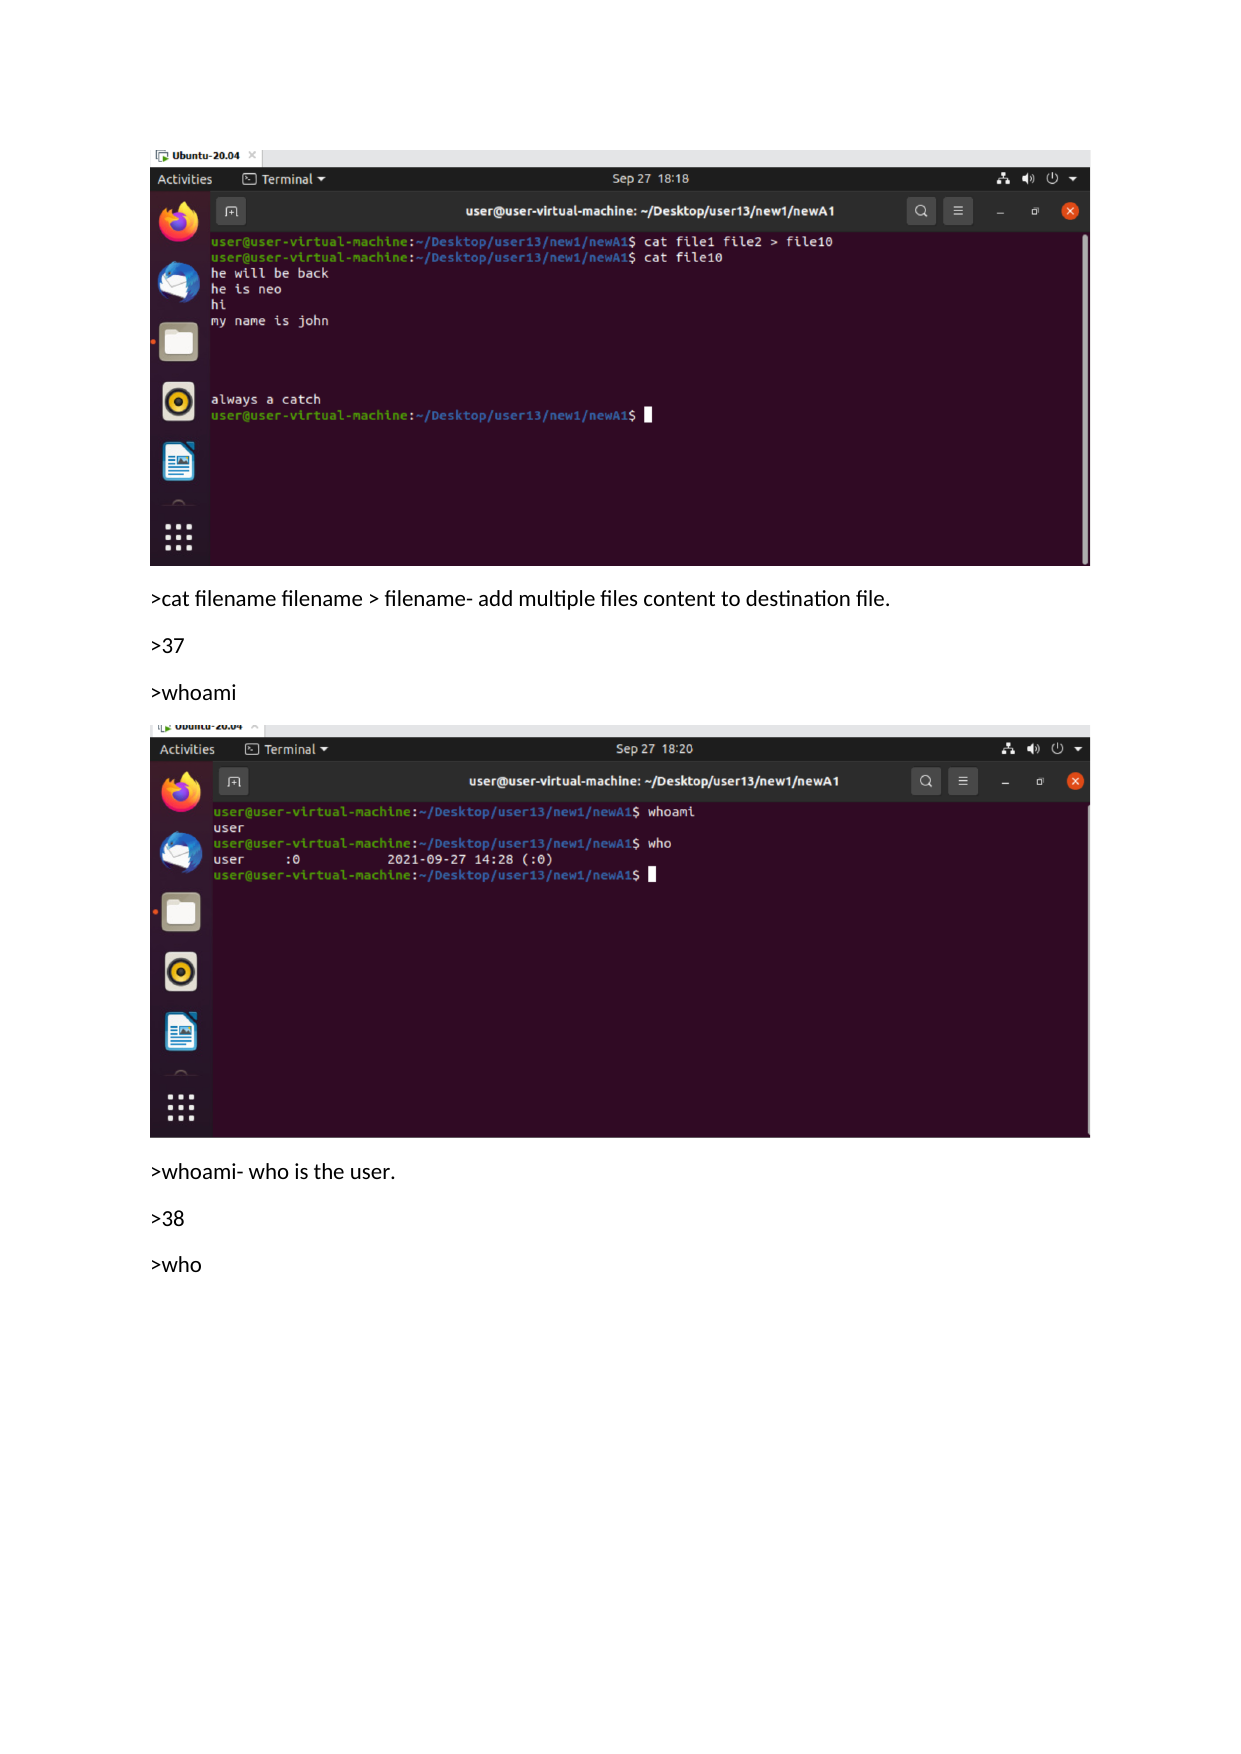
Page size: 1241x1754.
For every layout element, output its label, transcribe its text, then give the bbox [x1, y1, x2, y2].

picture [150, 150, 1091, 566]
text >whoami- who is the user. [150, 1157, 1090, 1185]
text >38 [150, 1204, 1090, 1232]
text >cat filename filename > filename- add multiple files content to destination file. [150, 584, 1090, 612]
text >who [150, 1251, 1090, 1278]
text >37 [150, 631, 1090, 659]
text >whoami [150, 678, 1090, 706]
picture [150, 725, 1091, 1138]
